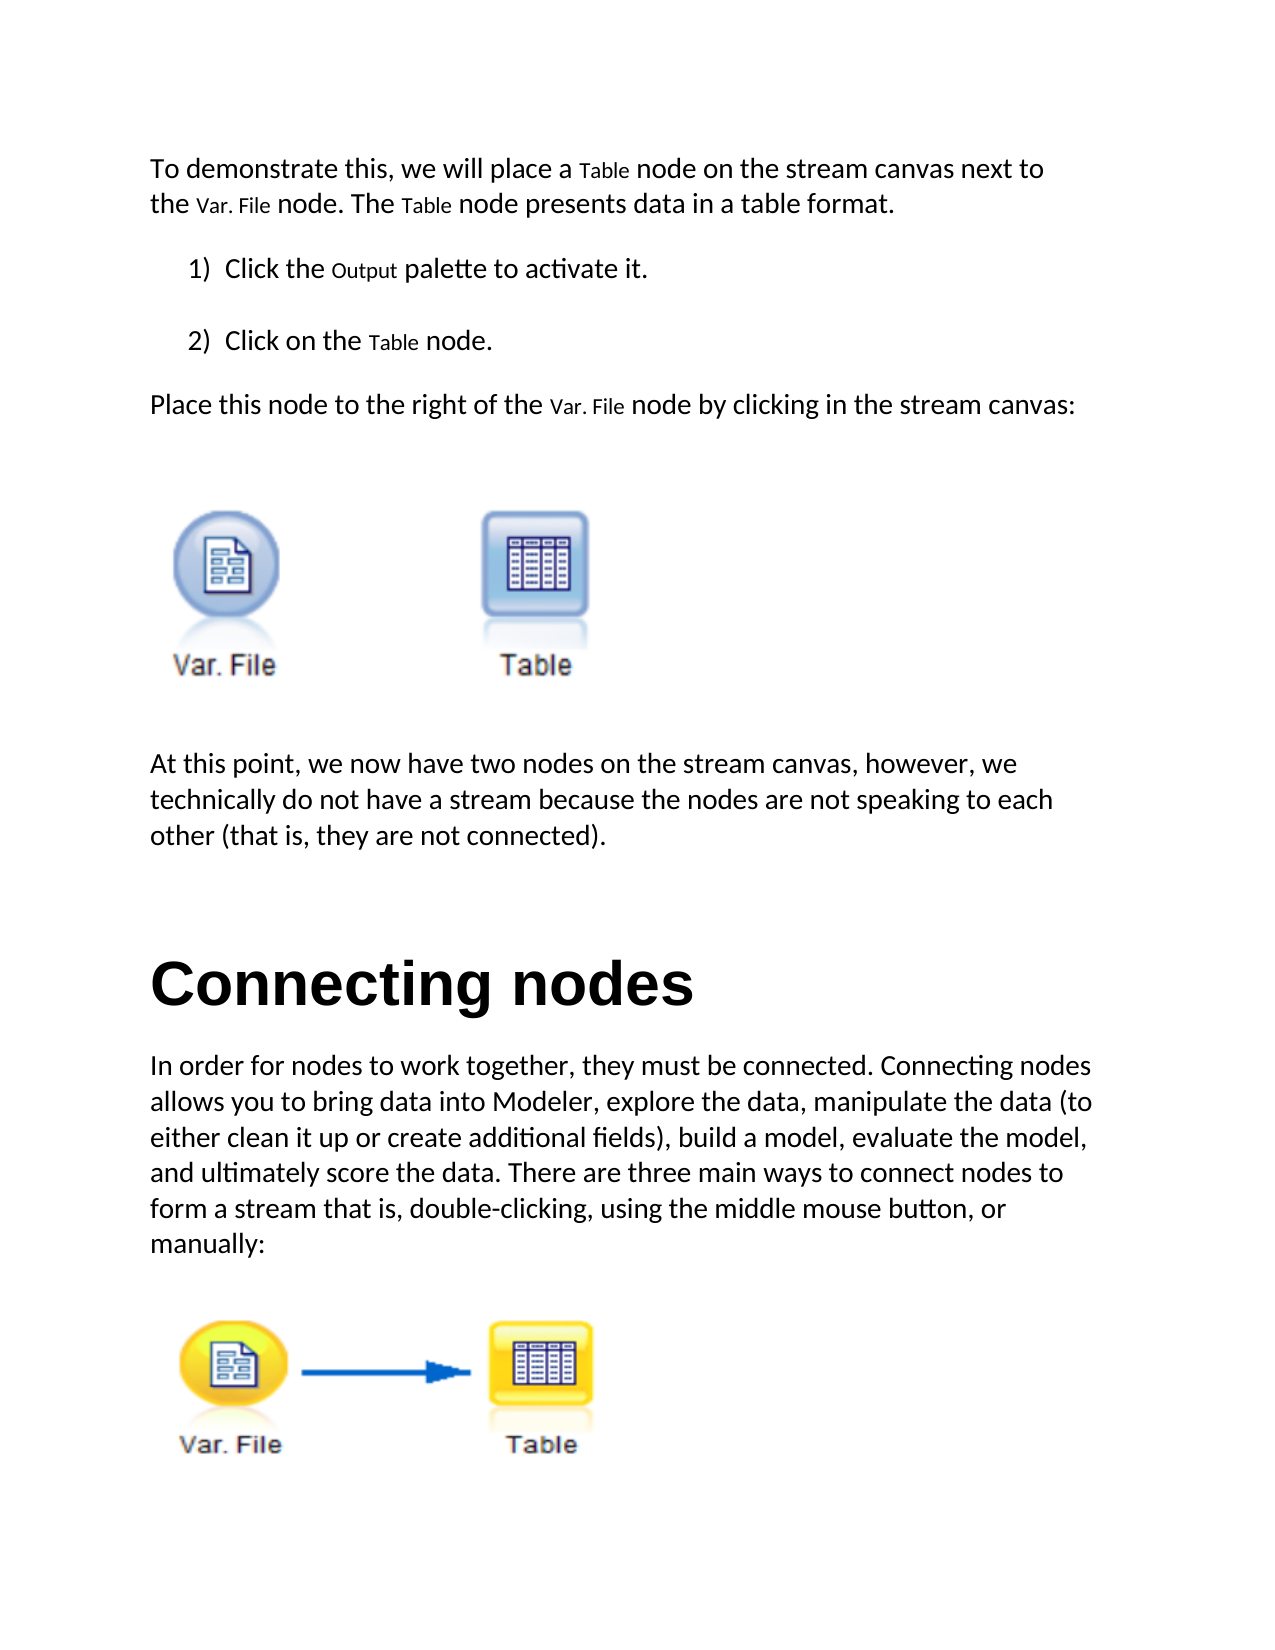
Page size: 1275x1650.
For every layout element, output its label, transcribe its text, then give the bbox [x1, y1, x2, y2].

picture [150, 1290, 616, 1484]
picture [150, 451, 623, 717]
text At this point, we now have two nodes on the stream canvas, however, we technically do not have a stream because the nodes are not speaking to each other (that is, they are not connected). [150, 746, 1125, 852]
text Place this node to the right of the Var. File node by clicking in the stream canvas: [150, 386, 1125, 422]
text To demonstrate this, we will place a Table node on the stream canvas next to the Var. File node. The Table node presents data in a table format. [150, 150, 1125, 221]
list Click on the Table node. [187, 322, 1125, 357]
text In order for nodes to work together, they must be connected. Connecting nodes allows you to bring data into Modeler, explore the data, manipulate the data (to either clean it up or create additional fields), build a model, evaluate the model, and ultimately score the data. There are three main ways to connect nodes to form a stream that is, double-clicking, using the middle mouse button, or manually: [150, 1047, 1125, 1261]
list Click the Output palette to activate it. [187, 250, 1125, 286]
subtitle Connecting nodes [150, 946, 1125, 1018]
